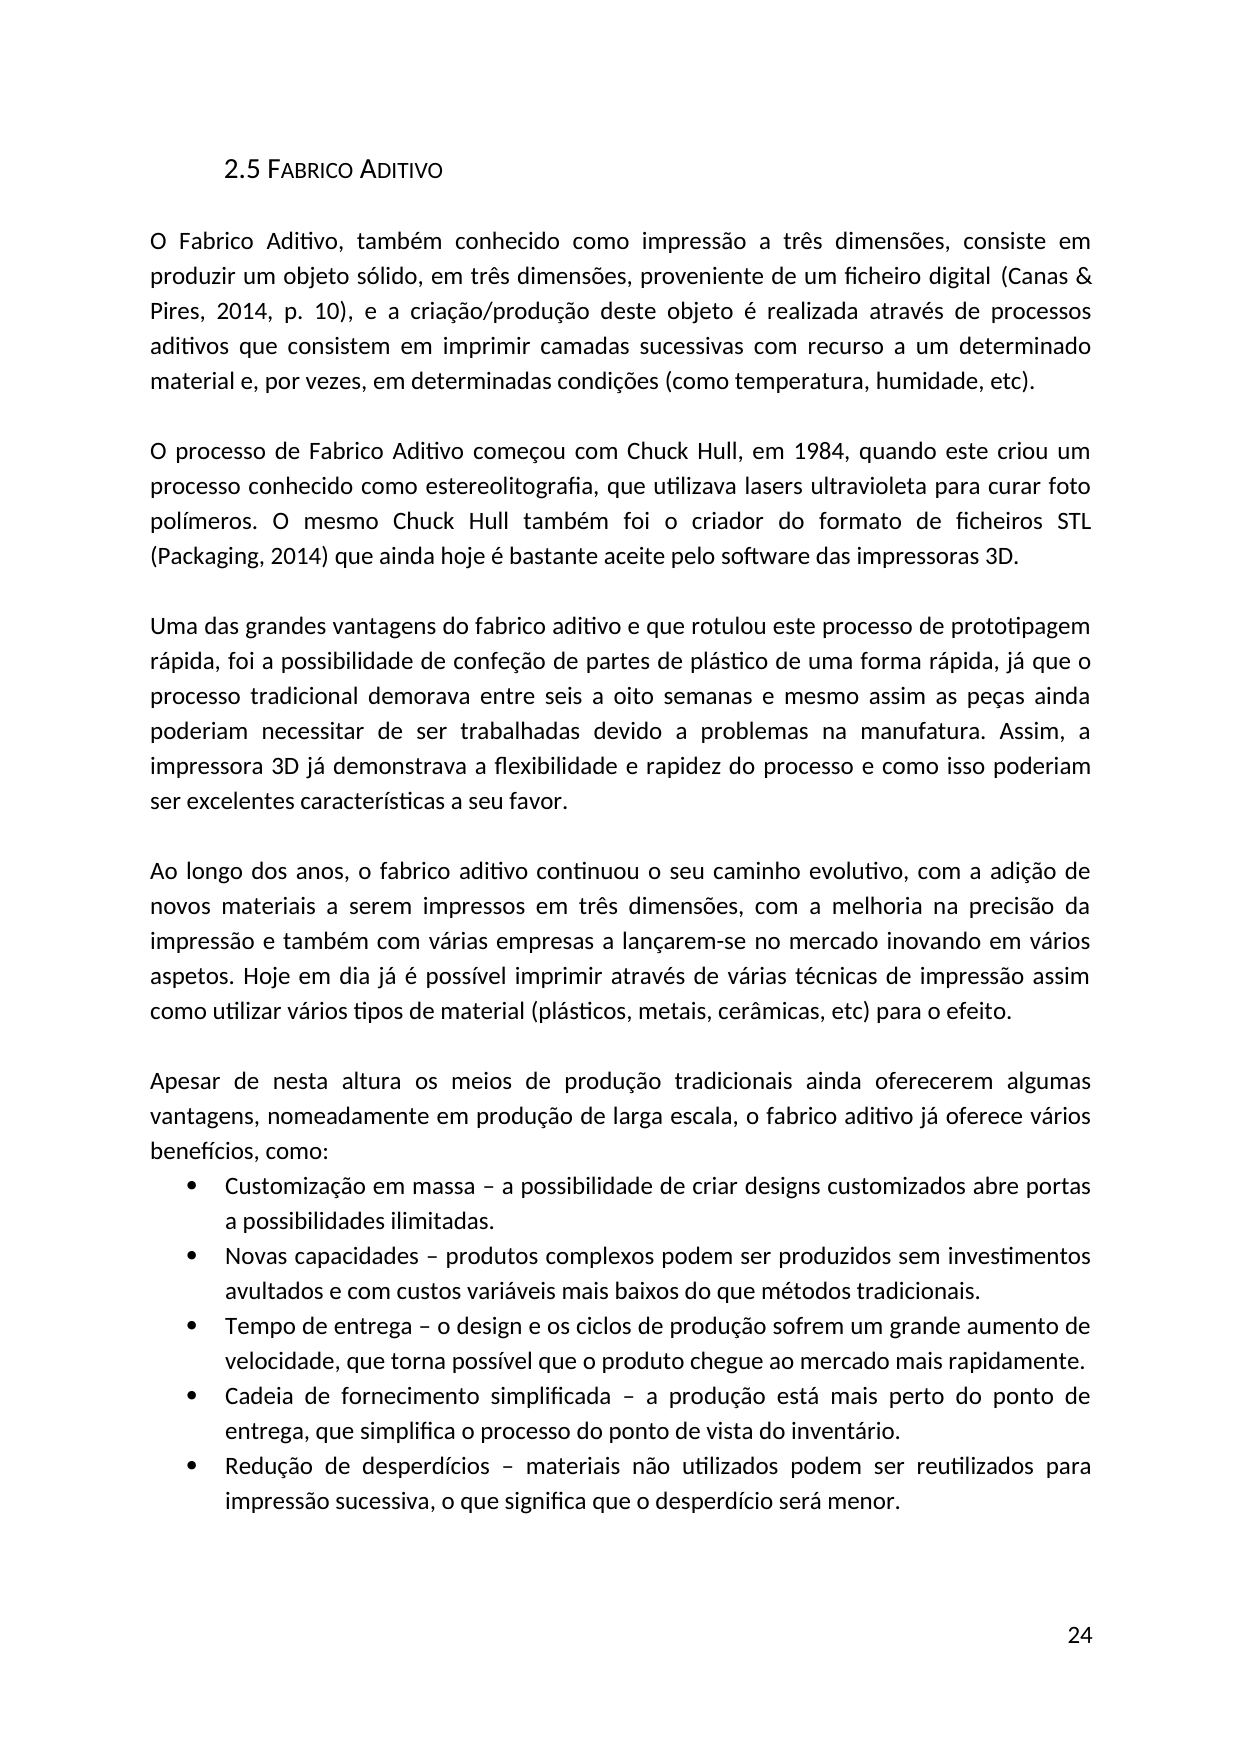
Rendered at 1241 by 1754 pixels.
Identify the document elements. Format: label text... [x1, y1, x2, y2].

text Apesar de nesta altura os meios de produção tradicionais ainda oferecerem algumas vantagens, nomeadamente em produção de larga escala, o fabrico aditivo já oferece vários benefícios, como: [150, 1065, 1092, 1166]
list Redução de desperdícios – materiais não utilizados podem ser reutilizados para impressão sucessiva, o que significa que o desperdício será menor. [187, 1450, 1092, 1516]
list Cadeia de fornecimento simplificada – a produção está mais perto do ponto de entrega, que simplifica o processo do ponto de vista do inventário. [187, 1380, 1092, 1446]
list Tempo de entrega – o design e os ciclos de produção sofrem um grande aumento de velocidade, que torna possível que o produto chegue ao mercado mais rapidamente. [187, 1310, 1092, 1376]
list Novas capacidades – produtos complexos podem ser produzidos sem investimentos avultados e com custos variáveis mais baixos do que métodos tradicionais. [187, 1240, 1092, 1306]
text Uma das grandes vantagens do fabrico aditivo e que rotulou este processo de prototipagem rápida, foi a possibilidade de confeção de partes de plástico de uma forma rápida, já que o processo tradicional demorava entre seis a oito semanas e mesmo assim as peças ainda poderiam necessitar de ser trabalhadas devido a problemas na manufatura. Assim, a impressora 3D já demonstrava a flexibilidade e rapidez do processo e como isso poderiam ser excelentes características a seu favor. [150, 610, 1092, 816]
subtitle 2.5 Fabrico Aditivo [150, 150, 1092, 186]
text O processo de Fabrico Aditivo começou com Chuck Hull, em 1984, quando este criou um processo conhecido como estereolitografia, que utilizava lasers ultravioleta para curar foto polímeros. O mesmo Chuck Hull também foi o criador do formato de ficheiros STL (Packaging, 2014) que ainda hoje é bastante aceite pelo software das impressoras 3D. [150, 435, 1092, 571]
list Customização em massa – a possibilidade de criar designs customizados abre portas a possibilidades ilimitadas. [187, 1170, 1092, 1236]
text Ao longo dos anos, o fabrico aditivo continuou o seu caminho evolutivo, com a adição de novos materiais a serem impressos em três dimensões, com a melhoria na precisão da impressão e também com várias empresas a lançarem-se no mercado inovando em vários aspetos. Hoje em dia já é possível imprimir através de várias técnicas de impressão assim como utilizar vários tipos de material (plásticos, metais, cerâmicas, etc) para o efeito. [150, 855, 1092, 1026]
text O Fabrico Aditivo, também conhecido como impressão a três dimensões, consiste em produzir um objeto sólido, em três dimensões, proveniente de um ficheiro digital (Canas & Pires, 2014, p. 10), e a criação/produção deste objeto é realizada através de processos aditivos que consistem em imprimir camadas sucessivas com recurso a um determinado material e, por vezes, em determinadas condições (como temperatura, humidade, etc). [150, 225, 1092, 396]
